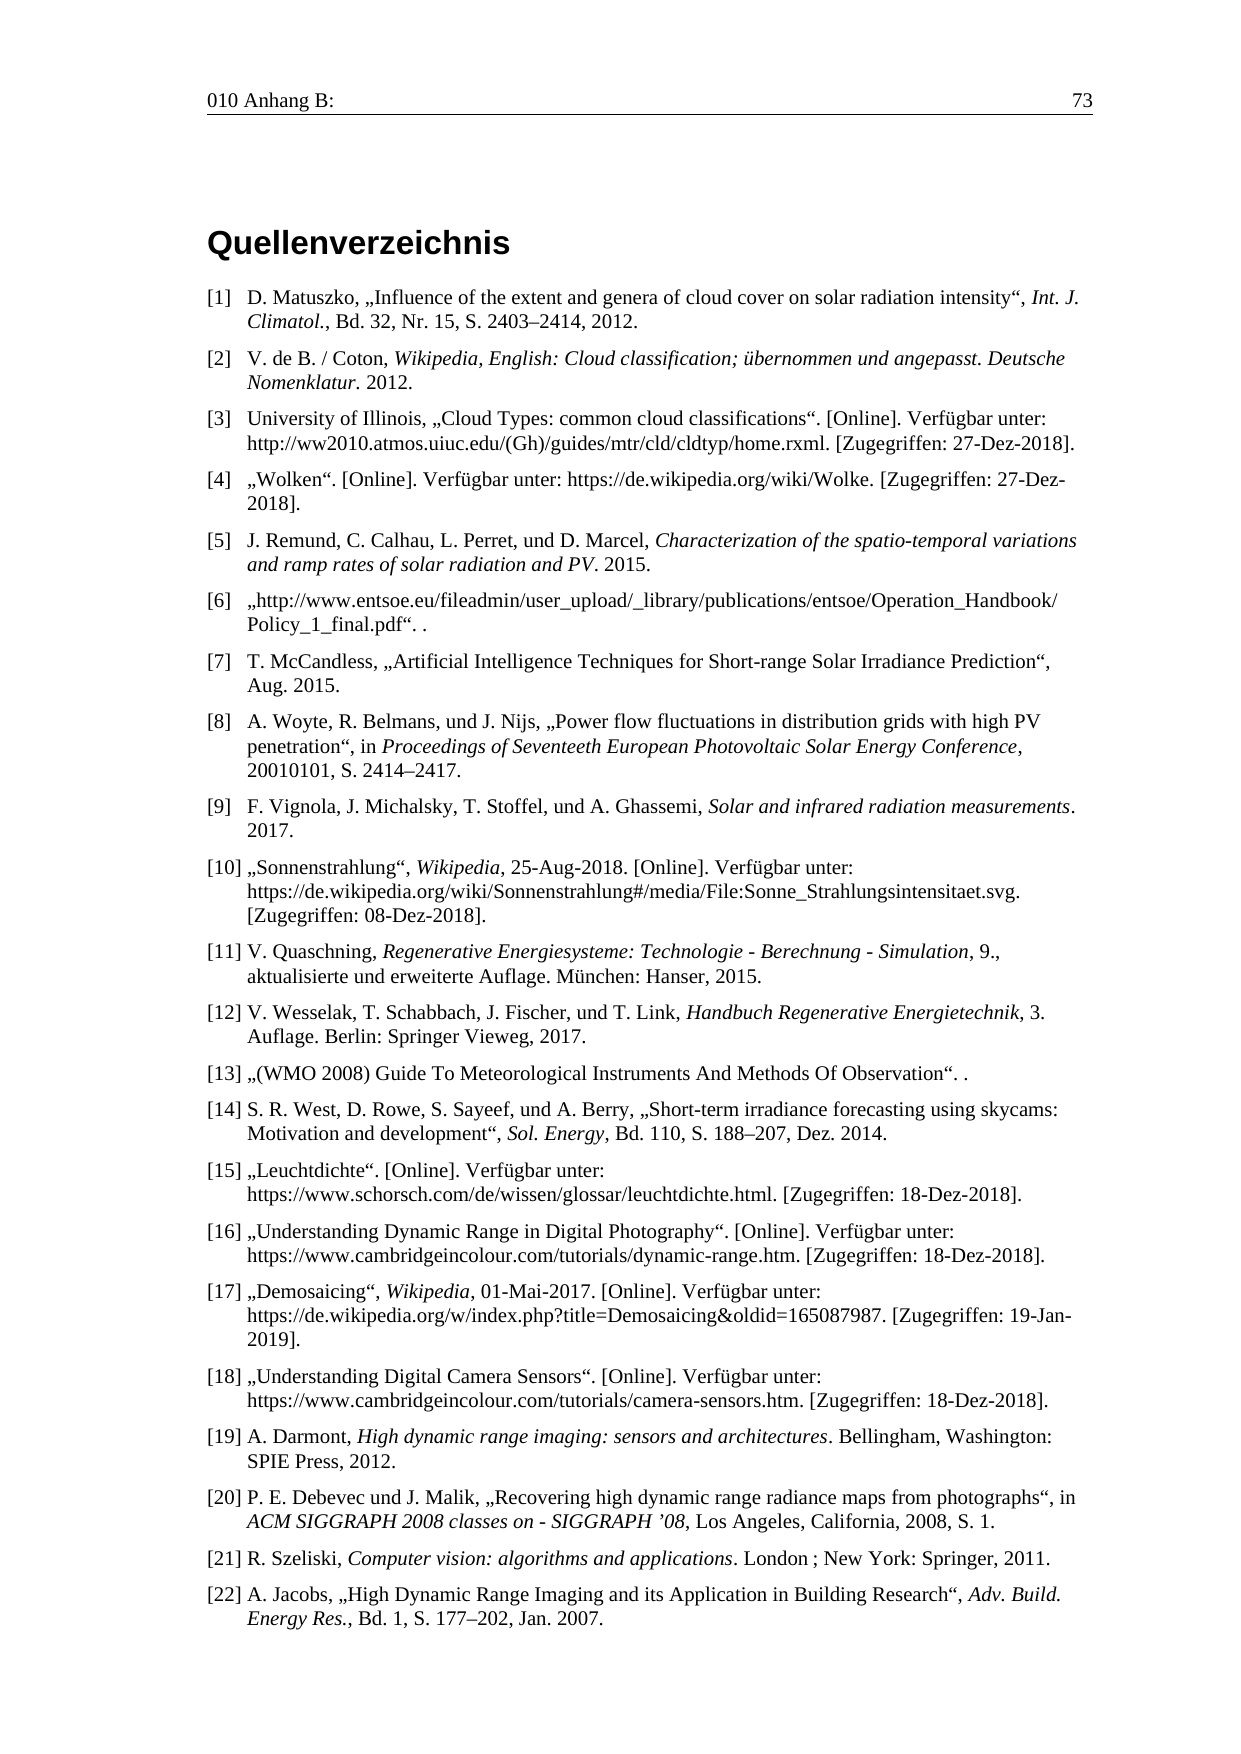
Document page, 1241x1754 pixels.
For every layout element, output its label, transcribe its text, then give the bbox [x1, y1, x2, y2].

text [6] „http://www.entsoe.eu/fileadmin/user_upload/_library/publications/entsoe/Operation_Handbook/Policy_1_final.pdf“. . [207, 588, 1093, 636]
text [4] „Wolken“. [Online]. Verfügbar unter: https://de.wikipedia.org/wiki/Wolke. [Zugegriffen: 27-Dez-2018]. [207, 467, 1093, 515]
text [5] J. Remund, C. Calhau, L. Perret, und D. Marcel, Characterization of the spatio-temporal variations and ramp rates of solar radiation and PV. 2015. [207, 528, 1093, 576]
text [10] „Sonnenstrahlung“, Wikipedia, 25-Aug-2018. [Online]. Verfügbar unter: https://de.wikipedia.org/wiki/Sonnenstrahlung#/media/File:Sonne_Strahlungsintensitaet.svg. [Zugegriffen: 08-Dez-2018]. [207, 855, 1093, 927]
text [11] V. Quaschning, Regenerative Energiesysteme: Technologie - Berechnung - Simulation, 9., aktualisierte und erweiterte Auflage. München: Hanser, 2015. [207, 939, 1093, 988]
text [2] V. de B. / Coton, Wikipedia, English: Cloud classification; übernommen und angepasst. Deutsche Nomenklatur. 2012. [207, 346, 1093, 394]
text [7] T. McCandless, „Artificial Intelligence Techniques for Short-range Solar Irradiance Prediction“, Aug. 2015. [207, 649, 1093, 697]
text [9] F. Vignola, J. Michalsky, T. Stoffel, und A. Ghassemi, Solar and infrared radiation measurements. 2017. [207, 794, 1093, 842]
text [18] „Understanding Digital Camera Sensors“. [Online]. Verfügbar unter: https://www.cambridgeincolour.com/tutorials/camera-sensors.htm. [Zugegriffen: 18-Dez-2018]. [207, 1364, 1093, 1412]
text [21] R. Szeliski, Computer vision: algorithms and applications. London ; New York: Springer, 2011. [207, 1546, 1093, 1570]
text [22] A. Jacobs, „High Dynamic Range Imaging and its Application in Building Research“, Adv. Build. Energy Res., Bd. 1, S. 177–202, Jan. 2007. [207, 1582, 1093, 1630]
text [20] P. E. Debevec und J. Malik, „Recovering high dynamic range radiance maps from photographs“, in ACM SIGGRAPH 2008 classes on - SIGGRAPH ’08, Los Angeles, California, 2008, S. 1. [207, 1485, 1093, 1533]
text [14] S. R. West, D. Rowe, S. Sayeef, und A. Berry, „Short-term irradiance forecasting using skycams: Motivation and development“, Sol. Energy, Bd. 110, S. 188–207, Dez. 2014. [207, 1097, 1093, 1145]
text [12] V. Wesselak, T. Schabbach, J. Fischer, und T. Link, Handbuch Regenerative Energietechnik, 3. Auflage. Berlin: Springer Vieweg, 2017. [207, 1000, 1093, 1048]
text [19] A. Darmont, High dynamic range imaging: sensors and architectures. Bellingham, Washington: SPIE Press, 2012. [207, 1424, 1093, 1473]
text [13] „(WMO 2008) Guide To Meteorological Instruments And Methods Of Observation“. . [207, 1061, 1093, 1085]
text [15] „Leuchtdichte“. [Online]. Verfügbar unter: https://www.schorsch.com/de/wissen/glossar/leuchtdichte.html. [Zugegriffen: 18-Dez-2018]. [207, 1158, 1093, 1206]
text [17] „Demosaicing“, Wikipedia, 01-Mai-2017. [Online]. Verfügbar unter: https://de.wikipedia.org/w/index.php?title=Demosaicing&oldid=165087987. [Zugegriffen: 19-Jan-2019]. [207, 1279, 1093, 1351]
text [3] University of Illinois, „Cloud Types: common cloud classifications“. [Online]. Verfügbar unter: http://ww2010.atmos.uiuc.edu/(Gh)/guides/mtr/cld/cldtyp/home.rxml. [Zugegriffen: 27-Dez-2018]. [207, 406, 1093, 454]
text [1] D. Matuszko, „Influence of the extent and genera of cloud cover on solar radiation intensity“, Int. J. Climatol., Bd. 32, Nr. 15, S. 2403–2414, 2012. [207, 285, 1093, 333]
subtitle Quellenverzeichnis [207, 223, 1093, 261]
text [8] A. Woyte, R. Belmans, und J. Nijs, „Power flow fluctuations in distribution grids with high PV penetration“, in Proceedings of Seventeeth European Photovoltaic Solar Energy Conference, 20010101, S. 2414–2417. [207, 709, 1093, 782]
text [16] „Understanding Dynamic Range in Digital Photography“. [Online]. Verfügbar unter: https://www.cambridgeincolour.com/tutorials/dynamic-range.htm. [Zugegriffen: 18-Dez-2018]. [207, 1218, 1093, 1267]
